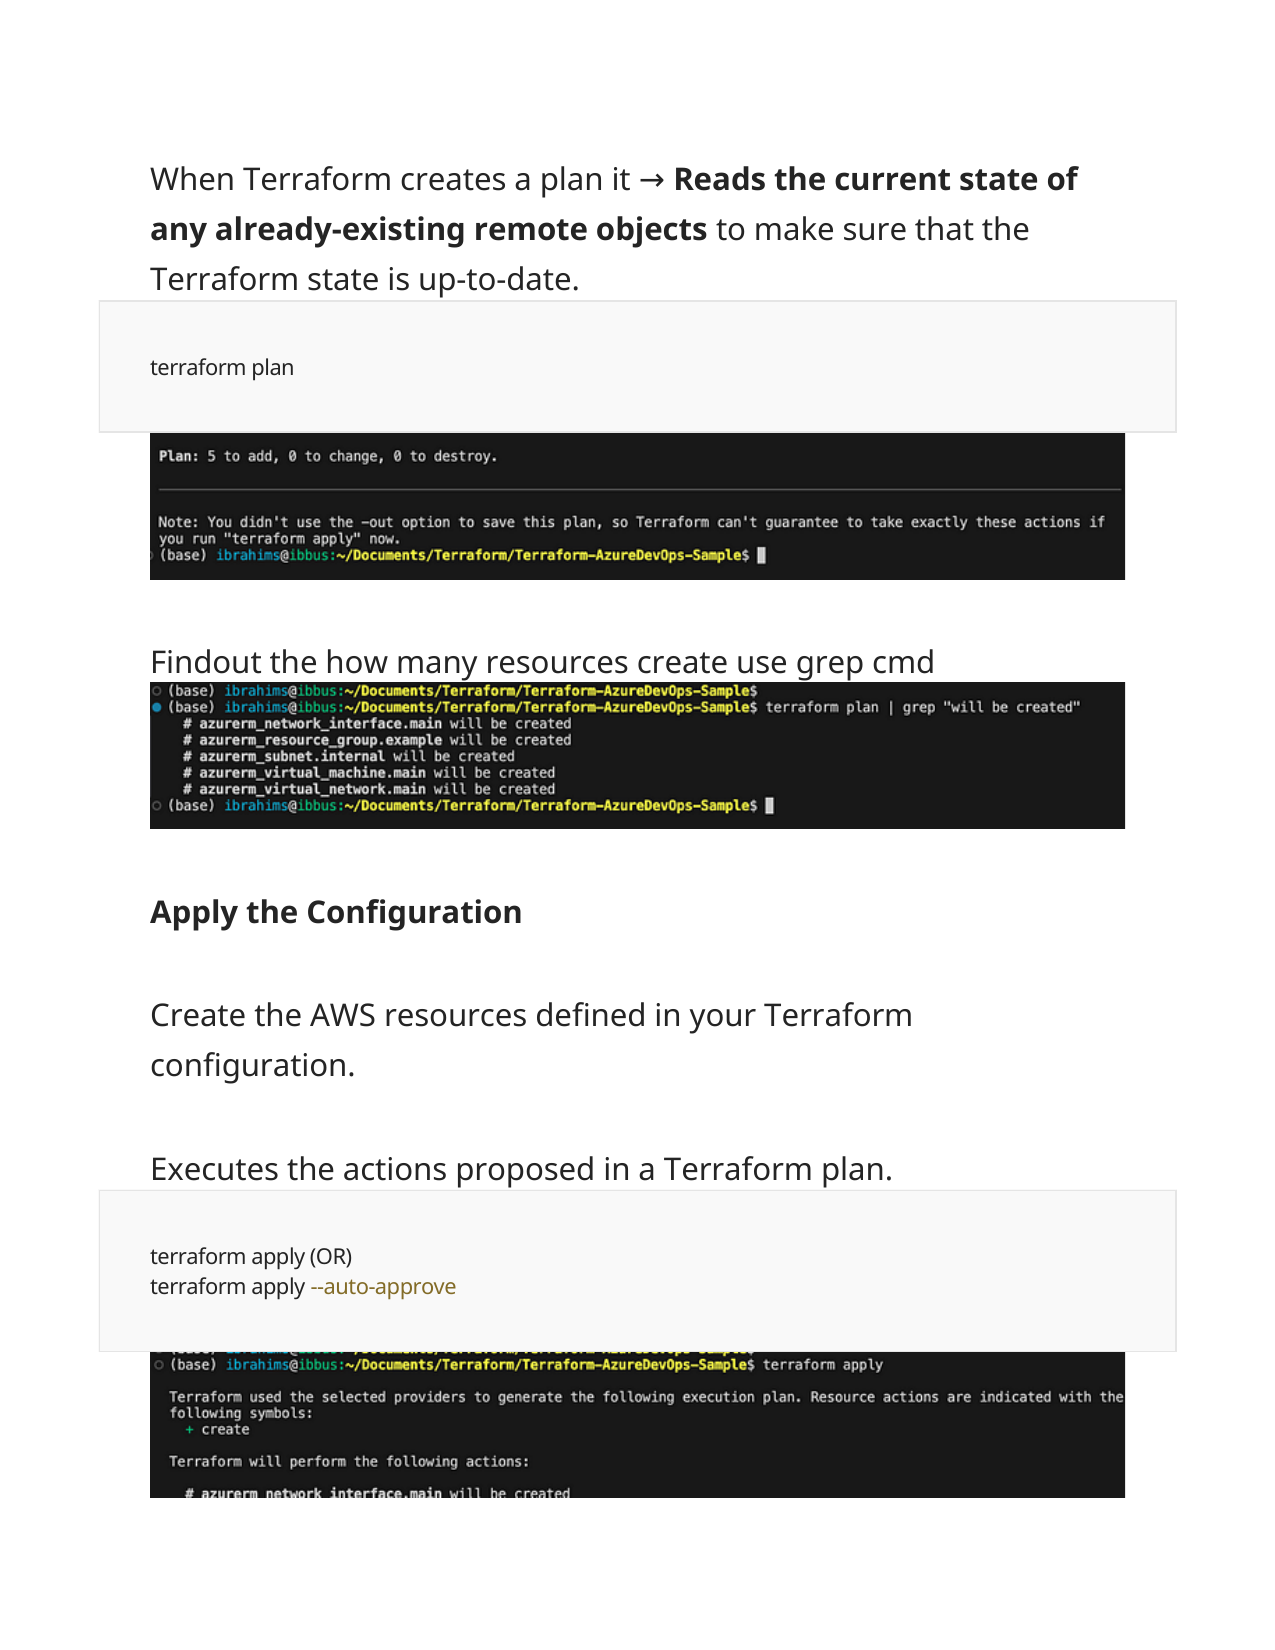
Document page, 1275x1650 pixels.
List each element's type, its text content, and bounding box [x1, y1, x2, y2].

text terraform apply (OR) terraform apply --auto-approve [100, 1191, 1175, 1351]
text terraform plan [100, 302, 1175, 431]
text Executes the actions proposed in a Terraform plan. [150, 1139, 1125, 1189]
text Findout the how many resources create use grep cmd [150, 633, 1125, 682]
picture [150, 1352, 1125, 1498]
text Apply the Configuration [150, 882, 1125, 932]
text Create the AWS resources defined in your Terraform configuration. [150, 986, 1125, 1086]
picture [150, 433, 1125, 580]
picture [150, 682, 1125, 829]
text When Terraform creates a plan it → Reads the current state of any already-existing remote objects to make sure that the Terraform state is up-to-date. [150, 150, 1125, 300]
